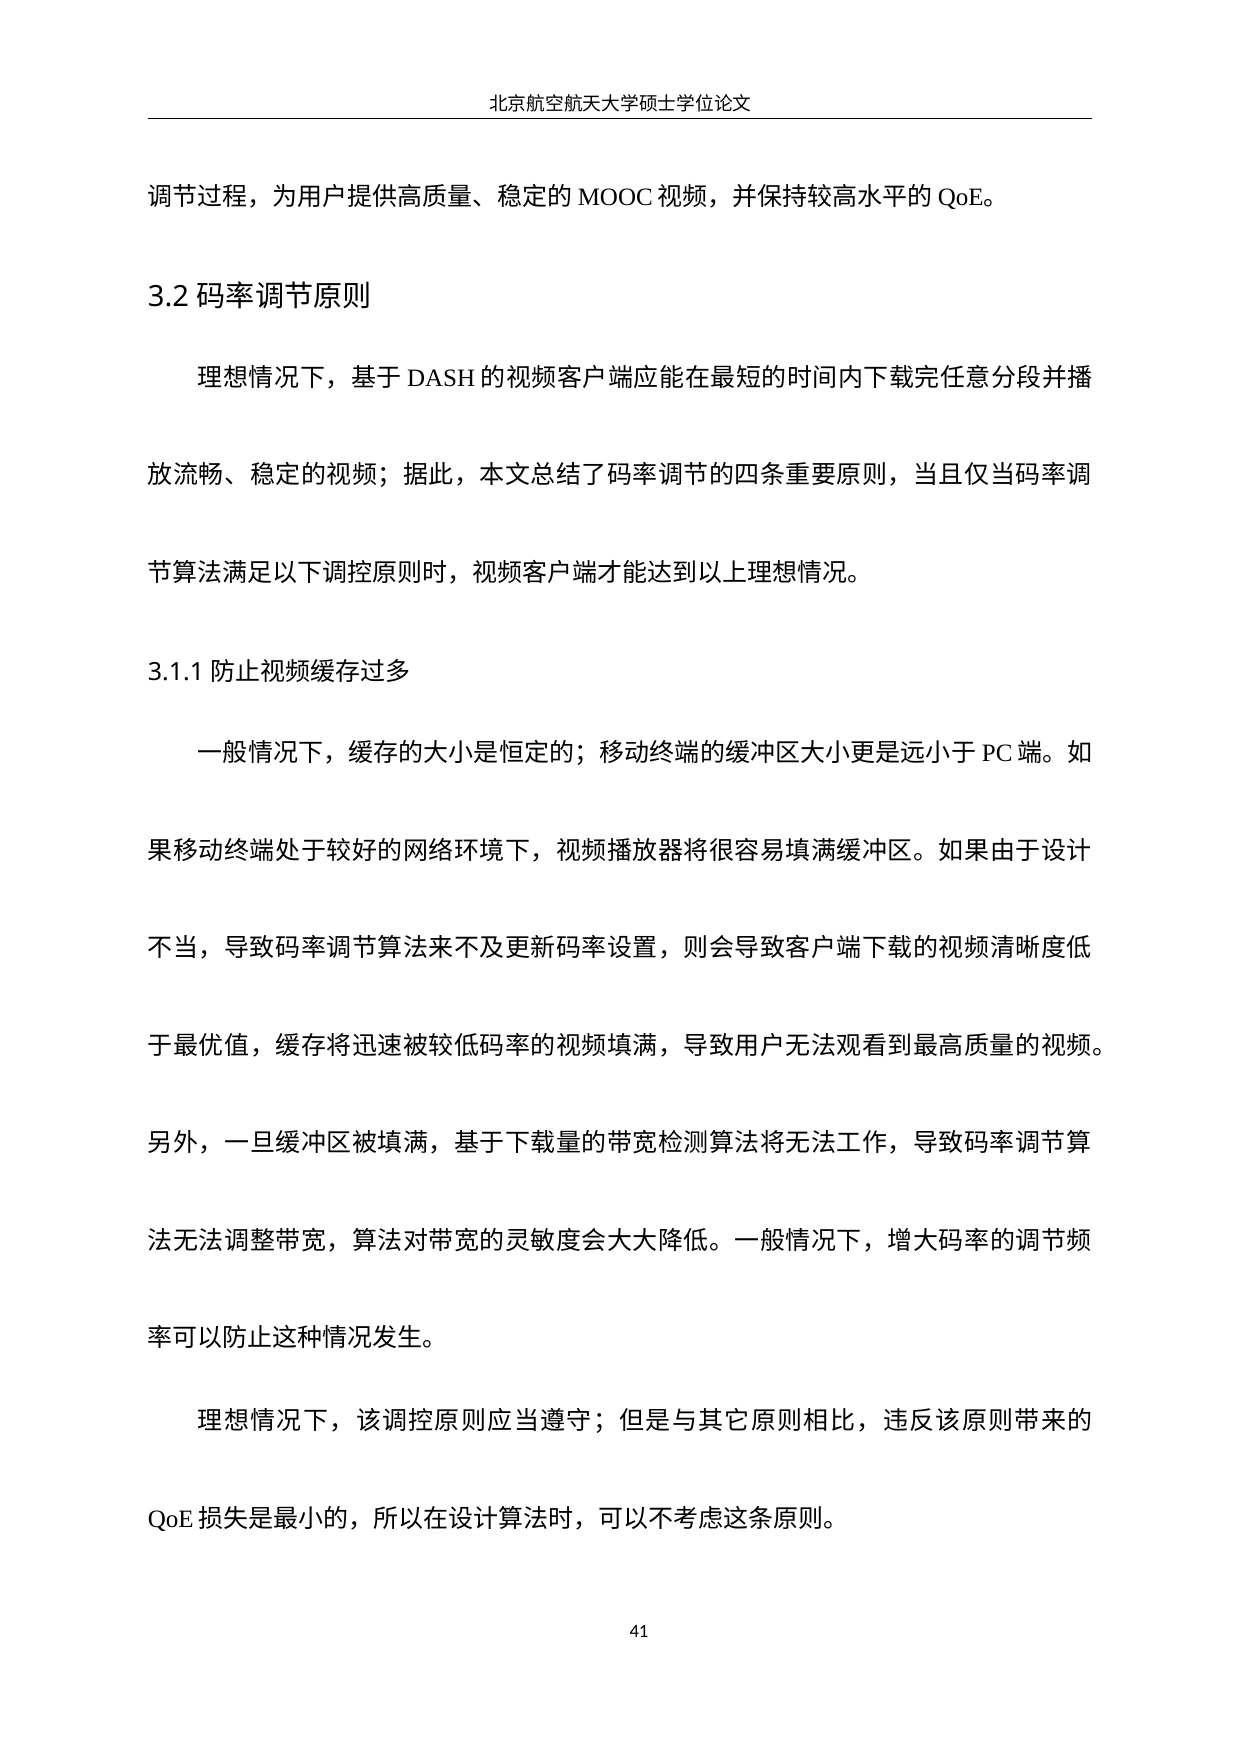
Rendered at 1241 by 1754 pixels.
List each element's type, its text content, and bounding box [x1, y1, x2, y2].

text 理想情况下，该调控原则应当遵守；但是与其它原则相比，违反该原则带来的QoE损失是最小的，所以在设计算法时，可以不考虑这条原则。 [148, 1386, 1092, 1549]
text 理想情况下，基于DASH的视频客户端应能在最短的时间内下载完任意分段并播放流畅、稳定的视频；据此，本文总结了码率调节的四条重要原则，当且仅当码率调节算法满足以下调控原则时，视频客户端才能达到以上理想情况。 [148, 343, 1092, 603]
text 3.2 码率调节原则 [148, 261, 1092, 326]
text 3.1.1 防止视频缓存过多 [148, 637, 1092, 702]
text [148, 162, 1092, 227]
text 一般情况下，缓存的大小是恒定的；移动终端的缓冲区大小更是远小于PC端。如果移动终端处于较好的网络环境下，视频播放器将很容易填满缓冲区。如果由于设计不当，导致码率调节算法来不及更新码率设置，则会导致客户端下载的视频清晰度低于最优值，缓存将迅速被较低码率的视频填满，导致用户无法观看到最高质量的视频。另外，一旦缓冲区被填满，基于下载量的带宽检测算法将无法工作，导致码率调节算法无法调整带宽，算法对带宽的灵敏度会大大降低。一般情况下，增大码率的调节频率可以防止这种情况发生。 [148, 718, 1092, 1368]
